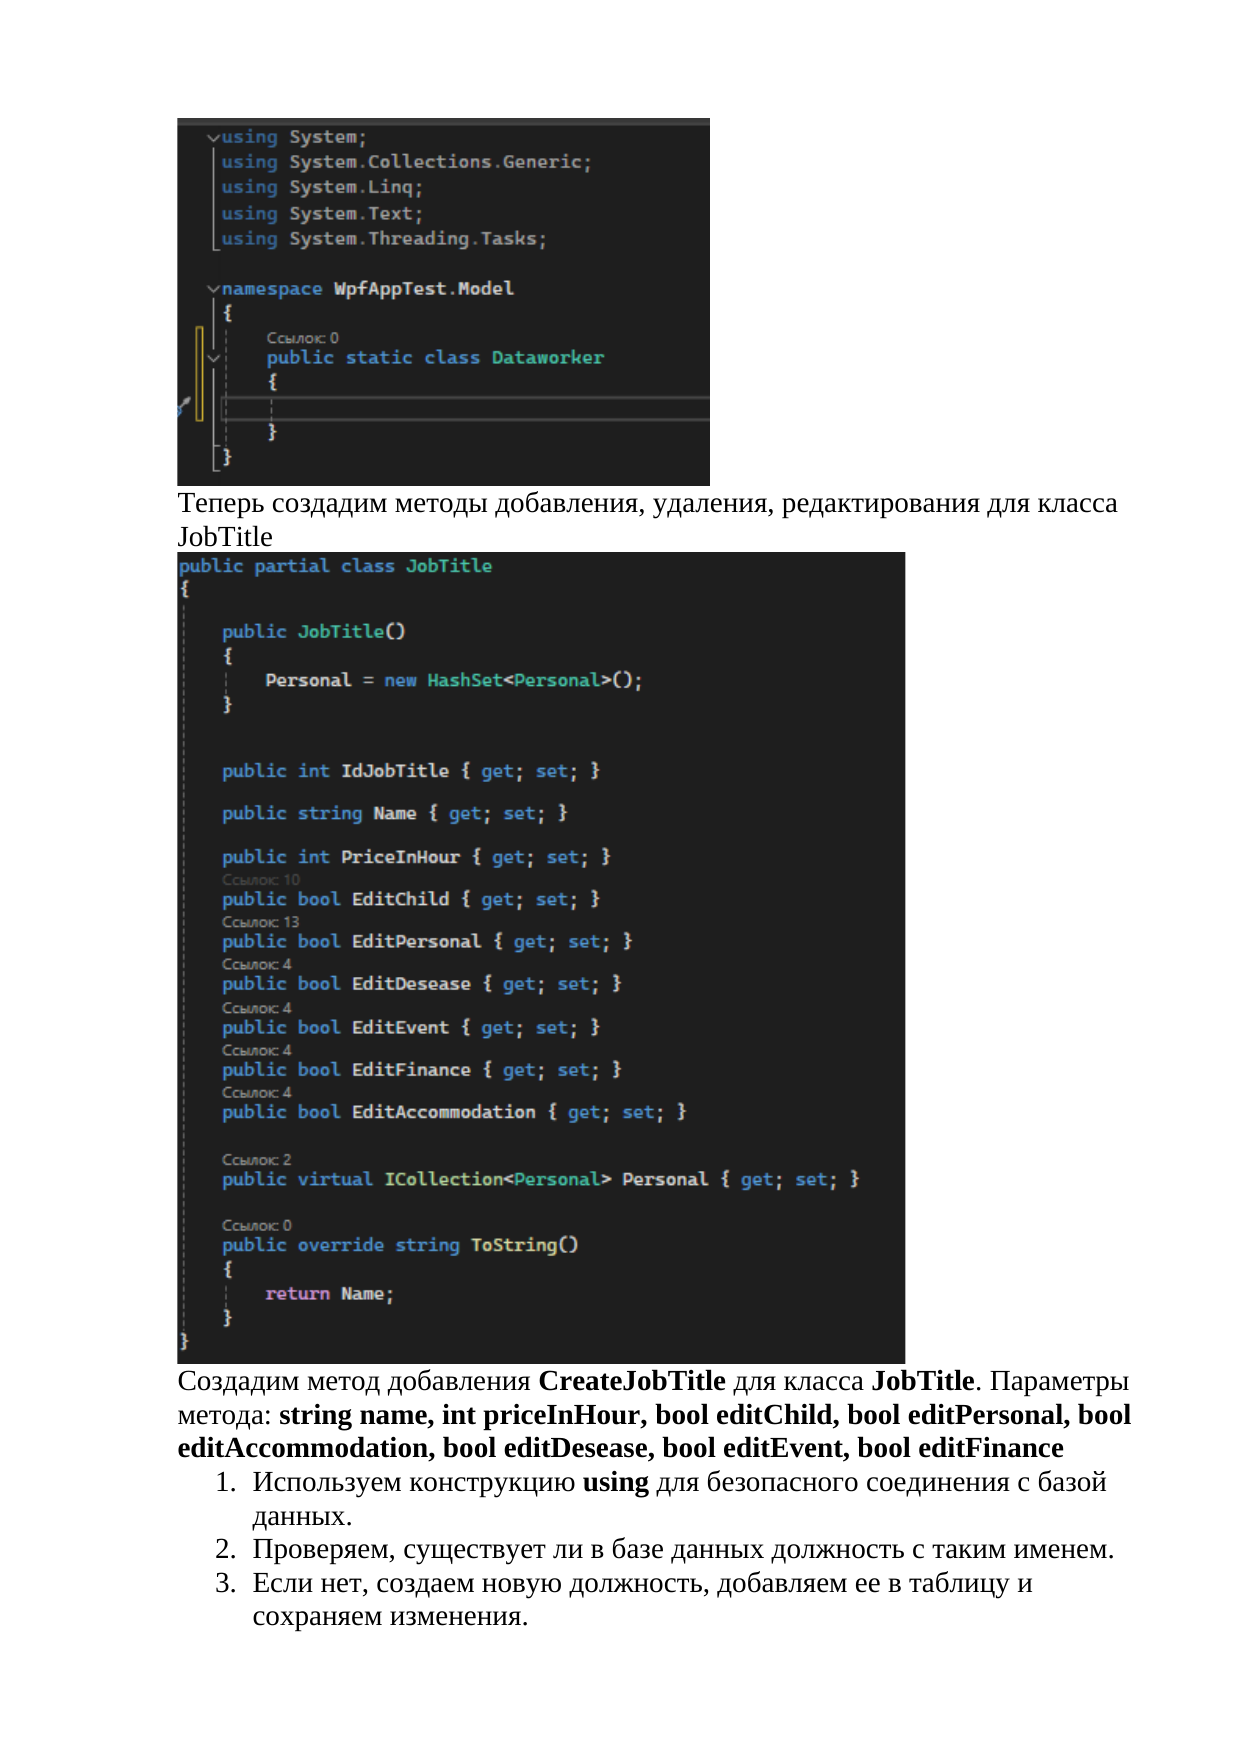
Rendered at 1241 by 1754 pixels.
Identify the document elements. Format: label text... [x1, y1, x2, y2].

list Используем конструкцию using для безопасного соединения с базой данных. [215, 1464, 1152, 1531]
list Если нет, создаем новую должность, добавляем ее в таблицу и сохраняем изменения. [215, 1565, 1152, 1632]
text Теперь создадим методы добавления, удаления, редактирования для класса JobTitle [177, 485, 1152, 552]
picture [177, 552, 906, 1364]
list Проверяем, существует ли в базе данных должность с таким именем. [215, 1531, 1152, 1565]
picture [177, 118, 710, 486]
text Создадим метод добавления CreateJobTitle для класса JobTitle. Параметры метода: string name, int priceInHour, bool editChild, bool editPersonal, bool editAccommodation, bool editDesease, bool editEvent, bool editFinance [177, 1363, 1152, 1464]
